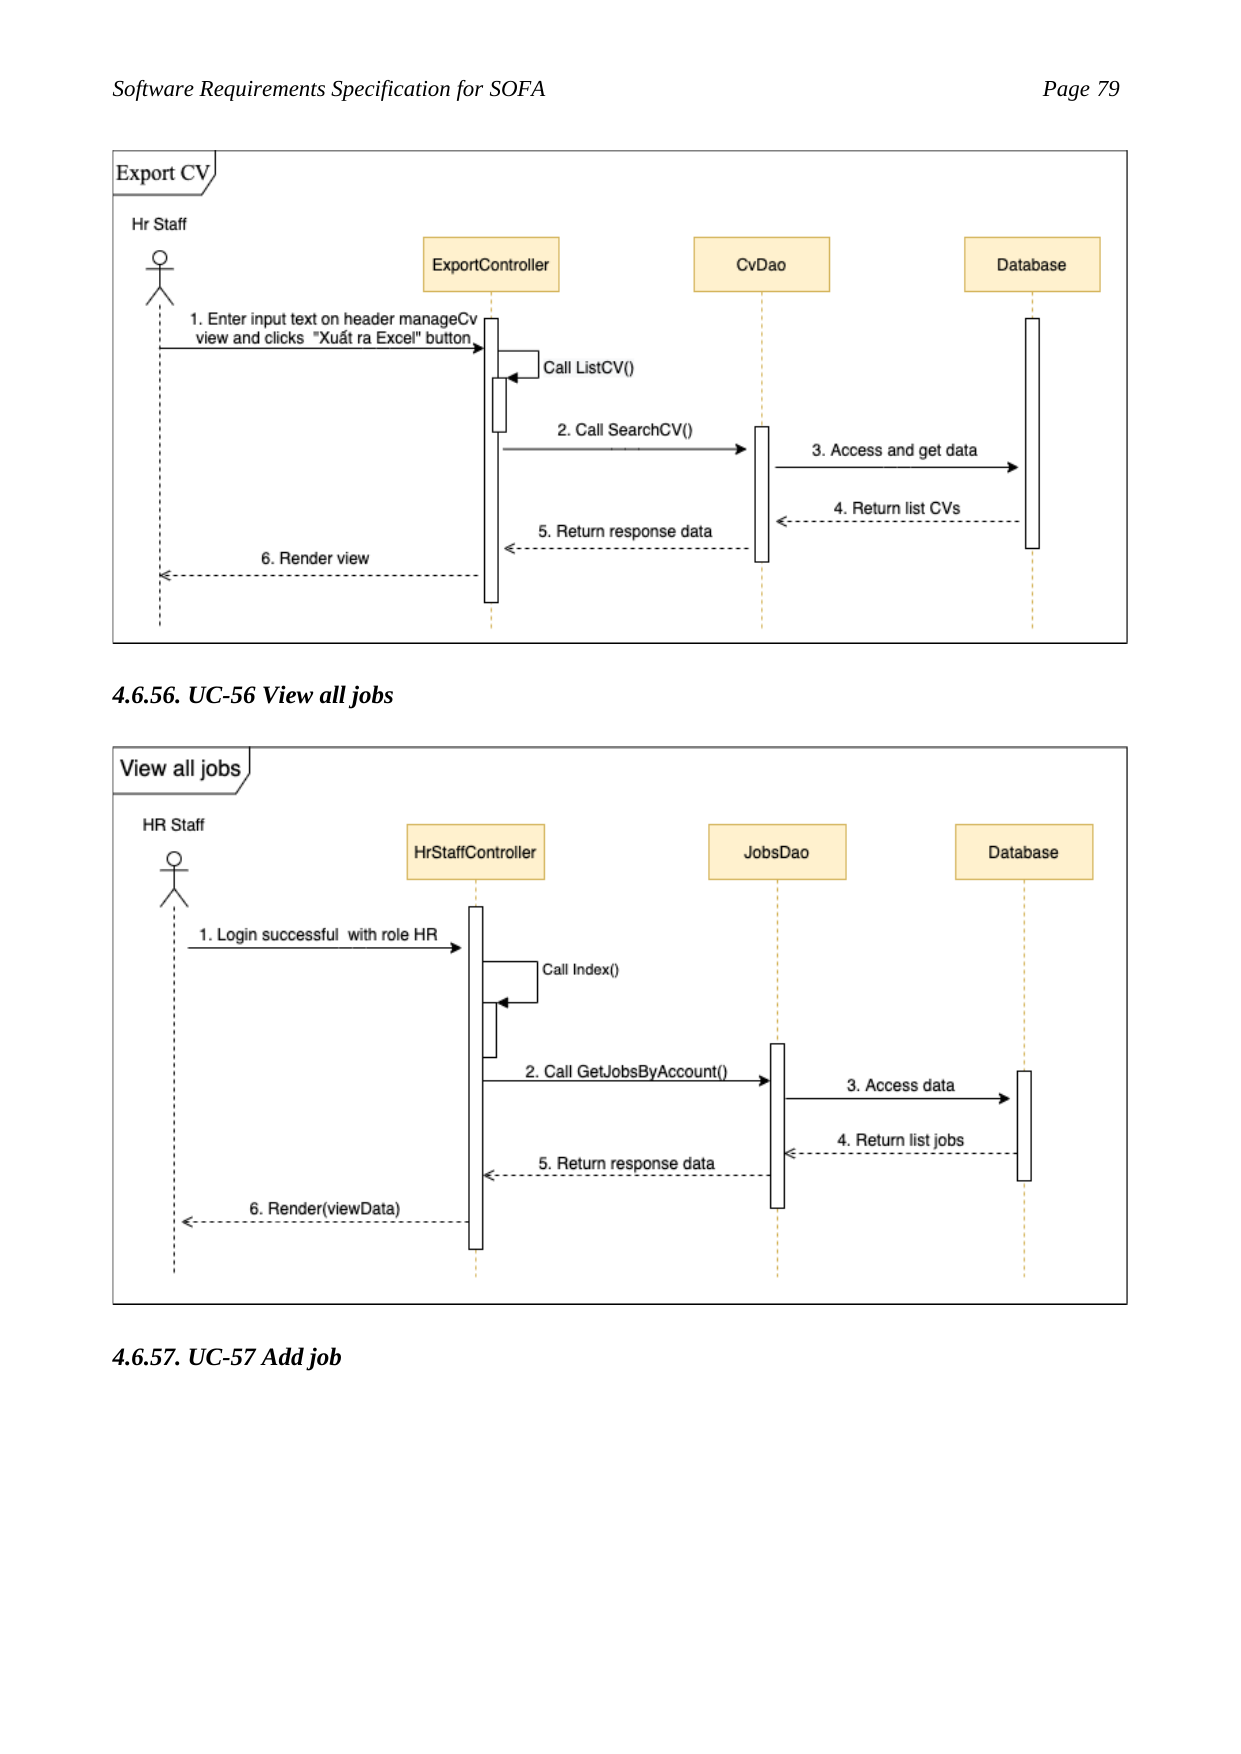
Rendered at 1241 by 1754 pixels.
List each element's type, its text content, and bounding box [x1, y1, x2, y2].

picture [112, 150, 1128, 644]
text 4.6.57. UC-57 Add job [112, 1342, 1128, 1371]
picture [112, 746, 1128, 1305]
text 4.6.56. UC-56 View all jobs [112, 681, 1128, 709]
